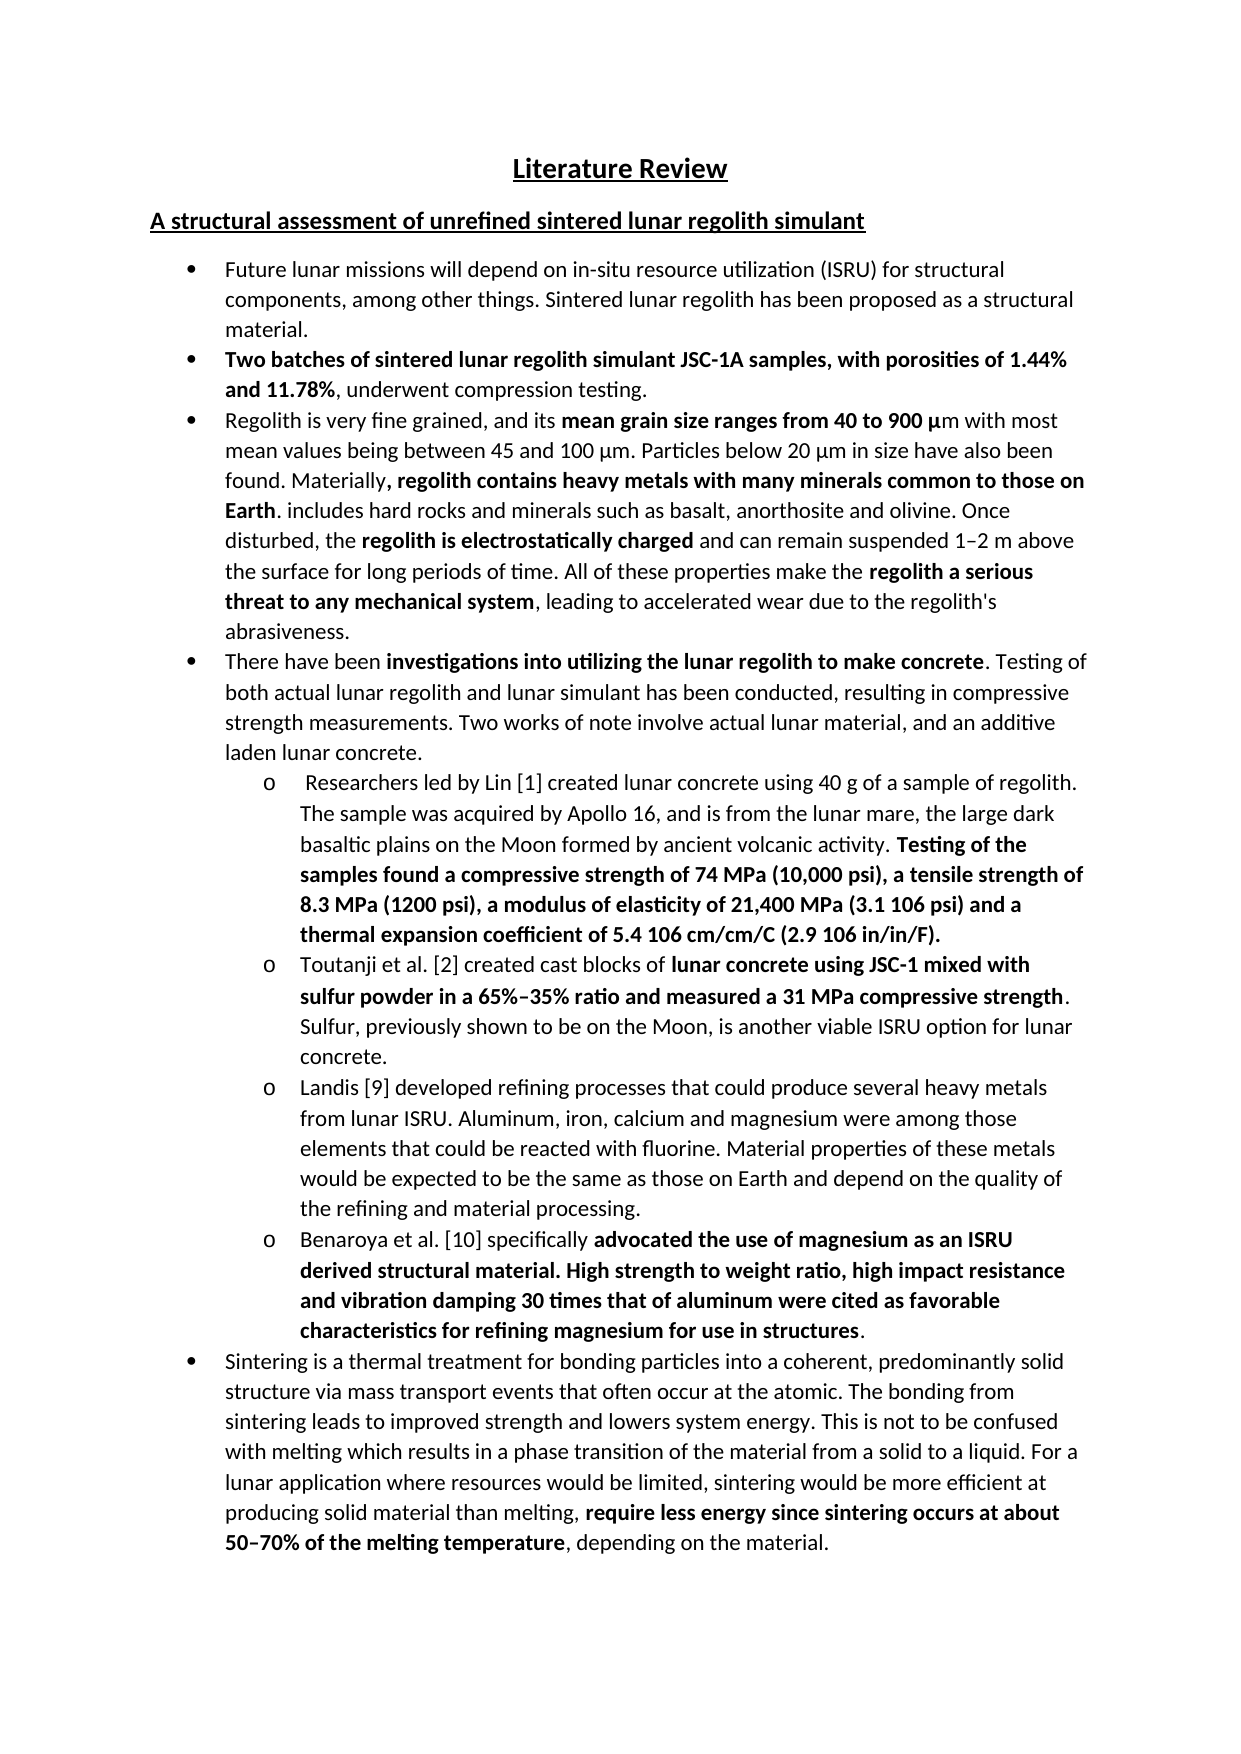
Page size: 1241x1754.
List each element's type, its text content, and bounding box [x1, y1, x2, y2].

list Researchers led by Lin [1] created lunar concrete using 40 g of a sample of regolith. The sample was acquired by Apollo 16, and is from the lunar mare, the large dark basaltic plains on the Moon formed by ancient volcanic activity. Testing of the samples found a compressive strength of 74 MPa (10,000 psi), a tensile strength of 8.3 MPa (1200 psi), a modulus of elasticity of 21,400 MPa (3.1 106 psi) and a thermal expansion coefficient of 5.4 106 cm/cm/C (2.9 106 in/in/F). [262, 768, 1090, 948]
list Sintering is a thermal treatment for bonding particles into a coherent, predominantly solid structure via mass transport events that often occur at the atomic. The bonding from sintering leads to improved strength and lowers system energy. This is not to be confused with melting which results in a phase transition of the material from a solid to a liquid. For a lunar application where resources would be limited, sintering would be more efficient at producing solid material than melting, require less energy since sintering occurs at about 50–70% of the melting temperature, depending on the material. [187, 1347, 1090, 1556]
list Landis [9] developed refining processes that could produce several heavy metals from lunar ISRU. Aluminum, iron, calcium and magnesium were among those elements that could be reacted with fluorine. Material properties of these metals would be expected to be the same as those on Earth and depend on the quality of the refining and material processing. [262, 1073, 1090, 1223]
list Benaroya et al. [10] specifically advocated the use of magnesium as an ISRU derived structural material. High strength to weight ratio, high impact resistance and vibration damping 30 times that of aluminum were cited as favorable characteristics for refining magnesium for use in structures. [262, 1225, 1090, 1344]
list Future lunar missions will depend on in-situ resource utilization (ISRU) for structural components, among other things. Sintered lunar regolith has been proposed as a structural material. [187, 255, 1090, 343]
list Regolith is very fine grained, and its mean grain size ranges from 40 to 900 μm with most mean values being between 45 and 100 μm. Particles below 20 μm in size have also been found. Materially, regolith contains heavy metals with many minerals common to those on Earth. includes hard rocks and minerals such as basalt, anorthosite and olivine. Once disturbed, the regolith is electrostatically charged and can remain suspended 1–2 m above the surface for long periods of time. All of these properties make the regolith a serious threat to any mechanical system, leading to accelerated wear due to the regolith's abrasiveness. [187, 406, 1090, 645]
text A structural assessment of unrefined sintered lunar regolith simulant [150, 205, 1090, 236]
list Two batches of sintered lunar regolith simulant JSC-1A samples, with porosities of 1.44% and 11.78%, underwent compression testing. [187, 345, 1090, 403]
list Toutanji et al. [2] created cast blocks of lunar concrete using JSC-1 mixed with sulfur powder in a 65%–35% ratio and measured a 31 MPa compressive strength. Sulfur, previously shown to be on the Moon, is another viable ISRU option for lunar concrete. [262, 951, 1090, 1070]
list There have been investigations into utilizing the lunar regolith to make concrete. Testing of both actual lunar regolith and lunar simulant has been conducted, resulting in compressive strength measurements. Two works of note involve actual lunar material, and an additive laden lunar concrete. [187, 647, 1090, 766]
text Literature Review [150, 150, 1090, 186]
